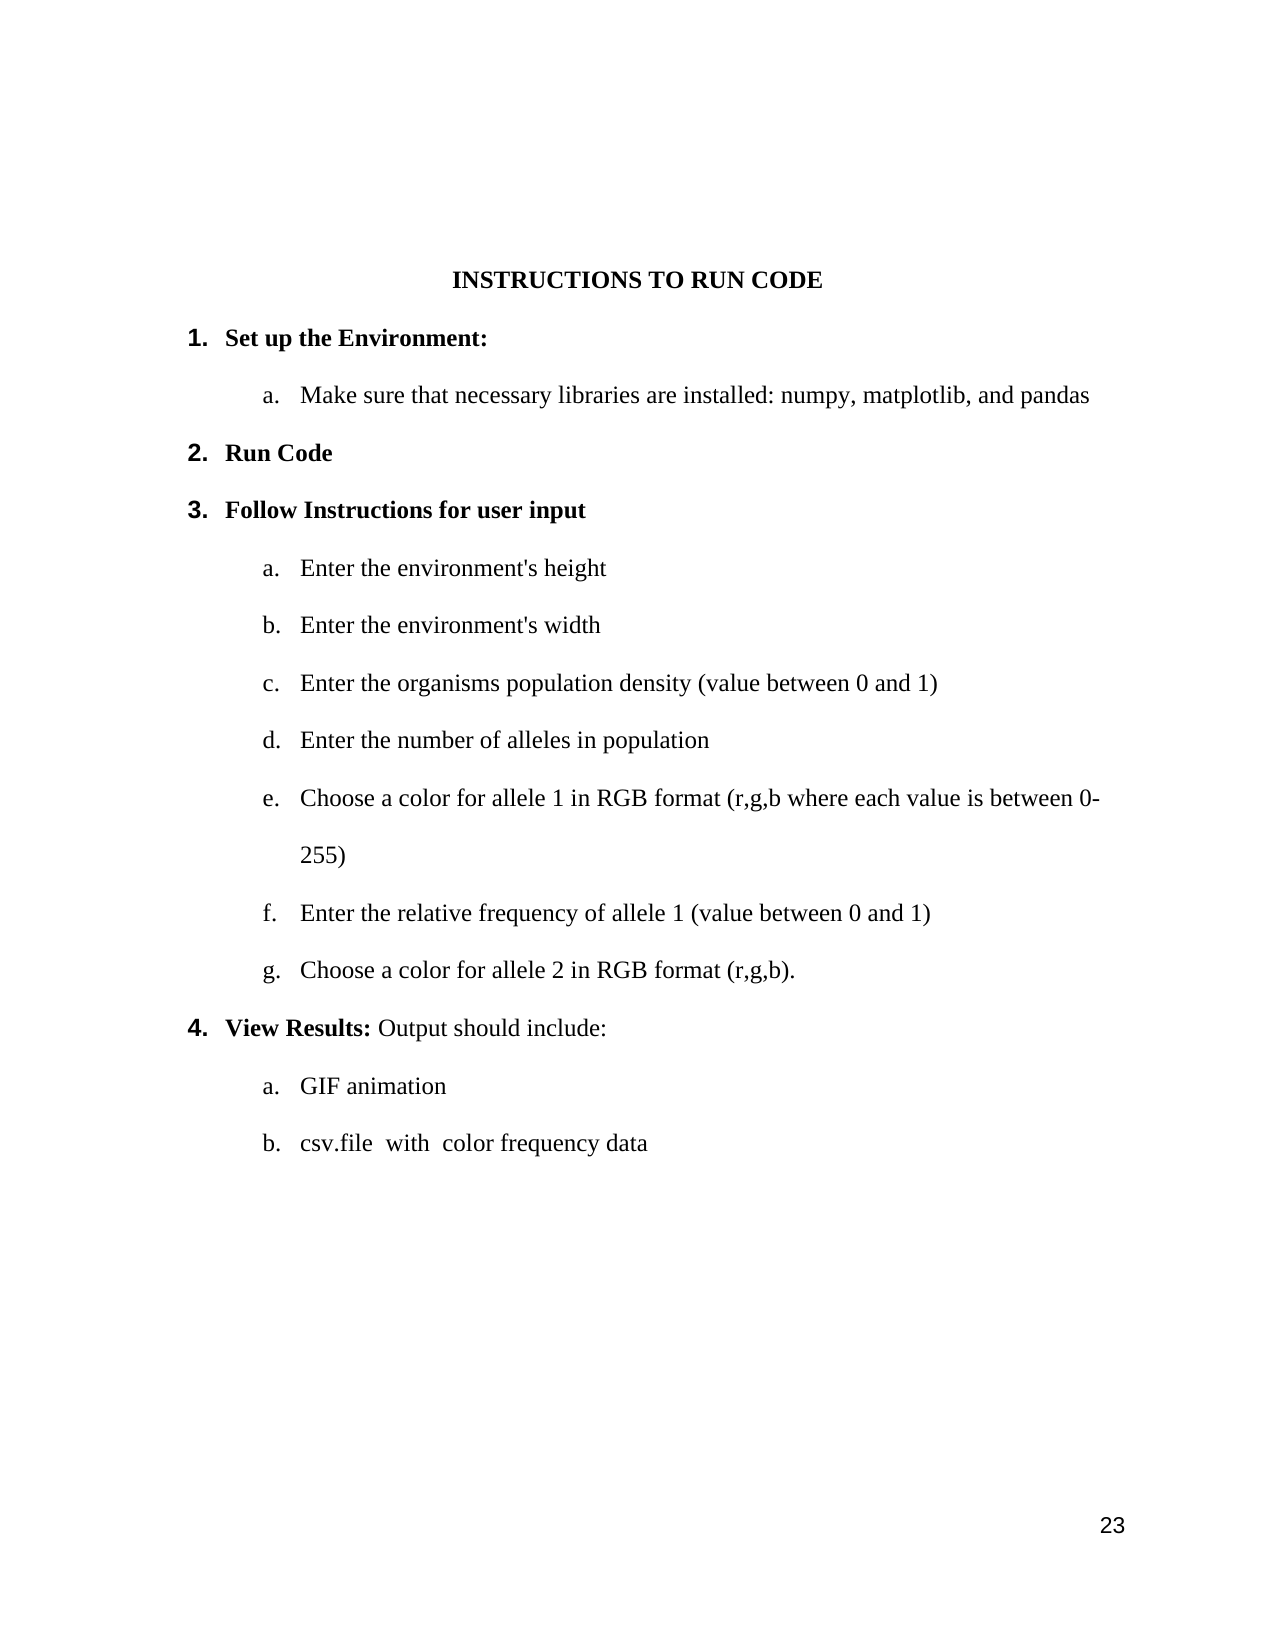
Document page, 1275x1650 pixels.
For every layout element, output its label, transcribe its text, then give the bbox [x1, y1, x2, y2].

list Make sure that necessary libraries are installed: numpy, matplotlib, and pandas [262, 380, 1125, 409]
list GIF animation [262, 1071, 1125, 1099]
list Enter the relative frequency of allele 1 (value between 0 and 1) [262, 898, 1125, 927]
list Enter the environment's width [262, 611, 1125, 639]
list Follow Instructions for user input [187, 495, 1125, 524]
list csv.file with color frequency data [262, 1128, 1125, 1157]
list View Results: Output should include: [187, 1013, 1125, 1042]
list Run Code [187, 438, 1125, 467]
list Enter the organisms population density (value between 0 and 1) [262, 668, 1125, 697]
list Enter the number of alleles in population [262, 726, 1125, 754]
list Enter the environment's height [262, 553, 1125, 582]
subtitle INSTRUCTIONS TO RUN CODE [150, 265, 1125, 294]
list Set up the Environment: [187, 322, 1125, 351]
list Choose a color for allele 2 in RGB format (r,g,b). [262, 956, 1125, 984]
list Choose a color for allele 1 in RGB format (r,g,b where each value is between 0-255) [262, 783, 1125, 869]
